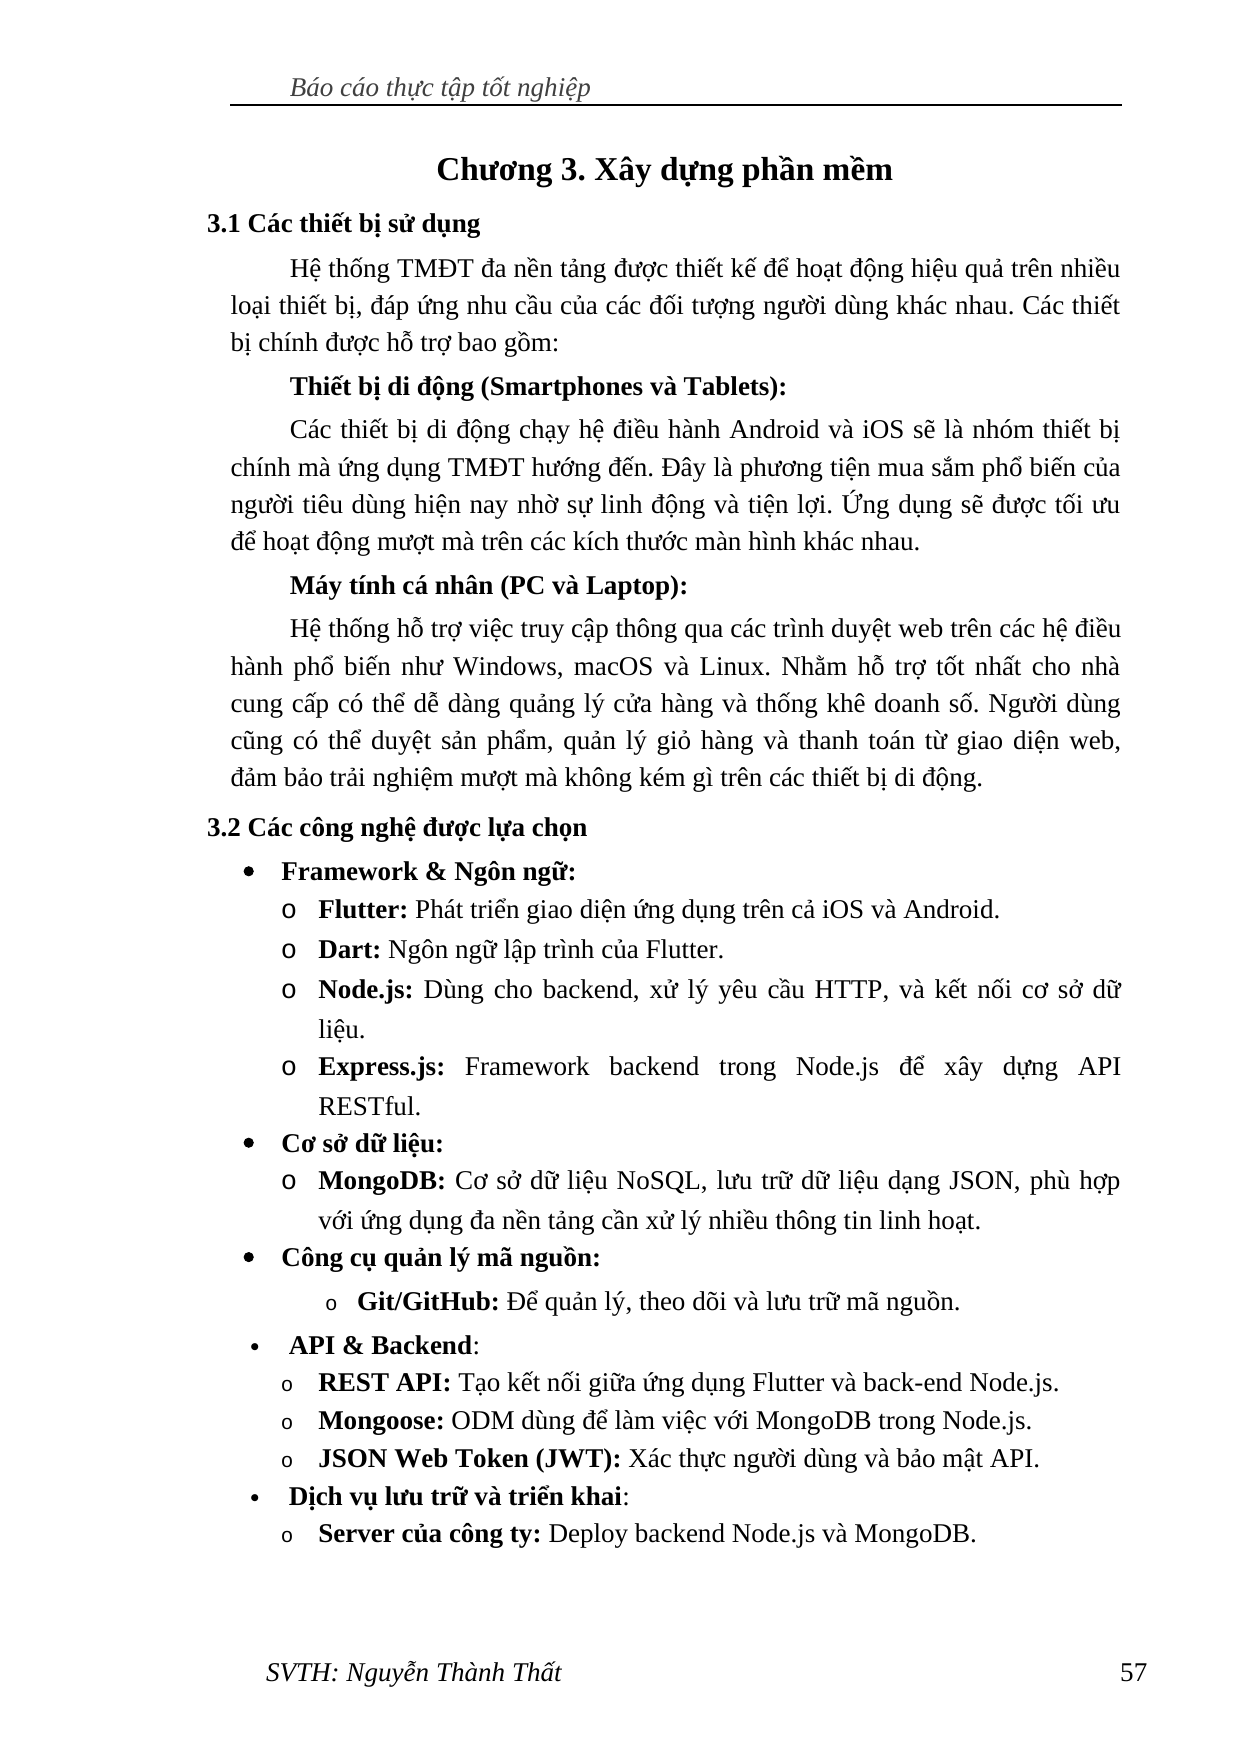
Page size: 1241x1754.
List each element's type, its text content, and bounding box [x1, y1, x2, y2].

list Server của công ty: Deploy backend Node.js và MongoDB. [281, 1517, 1116, 1549]
list REST API: Tạo kết nối giữa ứng dụng Flutter và back-end Node.js. [281, 1366, 1116, 1398]
subtitle 3.1 Các thiết bị sử dụng [207, 208, 1122, 239]
text Các thiết bị di động chạy hệ điều hành Android và iOS sẽ là nhóm thiết bị chính mà ứng dụng TMĐT hướng đến. Đây là phương tiện mua sắm phổ biến của người tiêu dùng hiện nay nhờ sự linh động và tiện lợi. Ứng dụng sẽ được tối ưu để hoạt động mượt mà trên các kích thước màn hình khác nhau. [230, 413, 1122, 556]
list Công cụ quản lý mã nguồn: [244, 1241, 1122, 1273]
subtitle Chương 3. Xây dựng phần mềm [207, 149, 1122, 187]
list Dịch vụ lưu trữ và triển khai: [251, 1480, 1116, 1511]
list Dart: Ngôn ngữ lập trình của Flutter. [281, 933, 1122, 967]
list Express.js: Framework backend trong Node.js để xây dựng API RESTful. [281, 1050, 1122, 1121]
subtitle 3.2 Các công nghệ được lựa chọn [207, 811, 1122, 842]
list Node.js: Dùng cho backend, xử lý yêu cầu HTTP, và kết nối cơ sở dữ liệu. [281, 973, 1122, 1044]
text Thiết bị di động (Smartphones và Tablets): [230, 370, 1122, 401]
list JSON Web Token (JWT): Xác thực người dùng và bảo mật API. [281, 1442, 1116, 1474]
list Mongoose: ODM dùng để làm việc với MongoDB trong Node.js. [281, 1404, 1116, 1436]
text Hệ thống TMĐT đa nền tảng được thiết kế để hoạt động hiệu quả trên nhiều loại thiết bị, đáp ứng nhu cầu của các đối tượng người dùng khác nhau. Các thiết bị chính được hỗ trợ bao gồm: [230, 252, 1122, 357]
list Cơ sở dữ liệu: [244, 1127, 1122, 1158]
text Máy tính cá nhân (PC và Laptop): [230, 569, 1122, 600]
text Hệ thống hỗ trợ việc truy cập thông qua các trình duyệt web trên các hệ điều hành phổ biến như Windows, macOS và Linux. Nhằm hỗ trợ tốt nhất cho nhà cung cấp có thể dễ dàng quảng lý cửa hàng và thống khê doanh số. Người dùng cũng có thể duyệt sản phẩm, quản lý giỏ hàng và thanh toán từ giao diện web, đảm bảo trải nghiệm mượt mà không kém gì trên các thiết bị di động. [230, 612, 1122, 793]
list Git/GitHub: Để quản lý, theo dõi và lưu trữ mã nguồn. [325, 1285, 1116, 1317]
list Framework & Ngôn ngữ: [244, 856, 1122, 887]
list MongoDB: Cơ sở dữ liệu NoSQL, lưu trữ dữ liệu dạng JSON, phù hợp với ứng dụng đa nền tảng cần xử lý nhiều thông tin linh hoạt. [281, 1164, 1122, 1235]
list API & Backend: [251, 1329, 1116, 1360]
list Flutter: Phát triển giao diện ứng dụng trên cả iOS và Android. [281, 893, 1122, 926]
